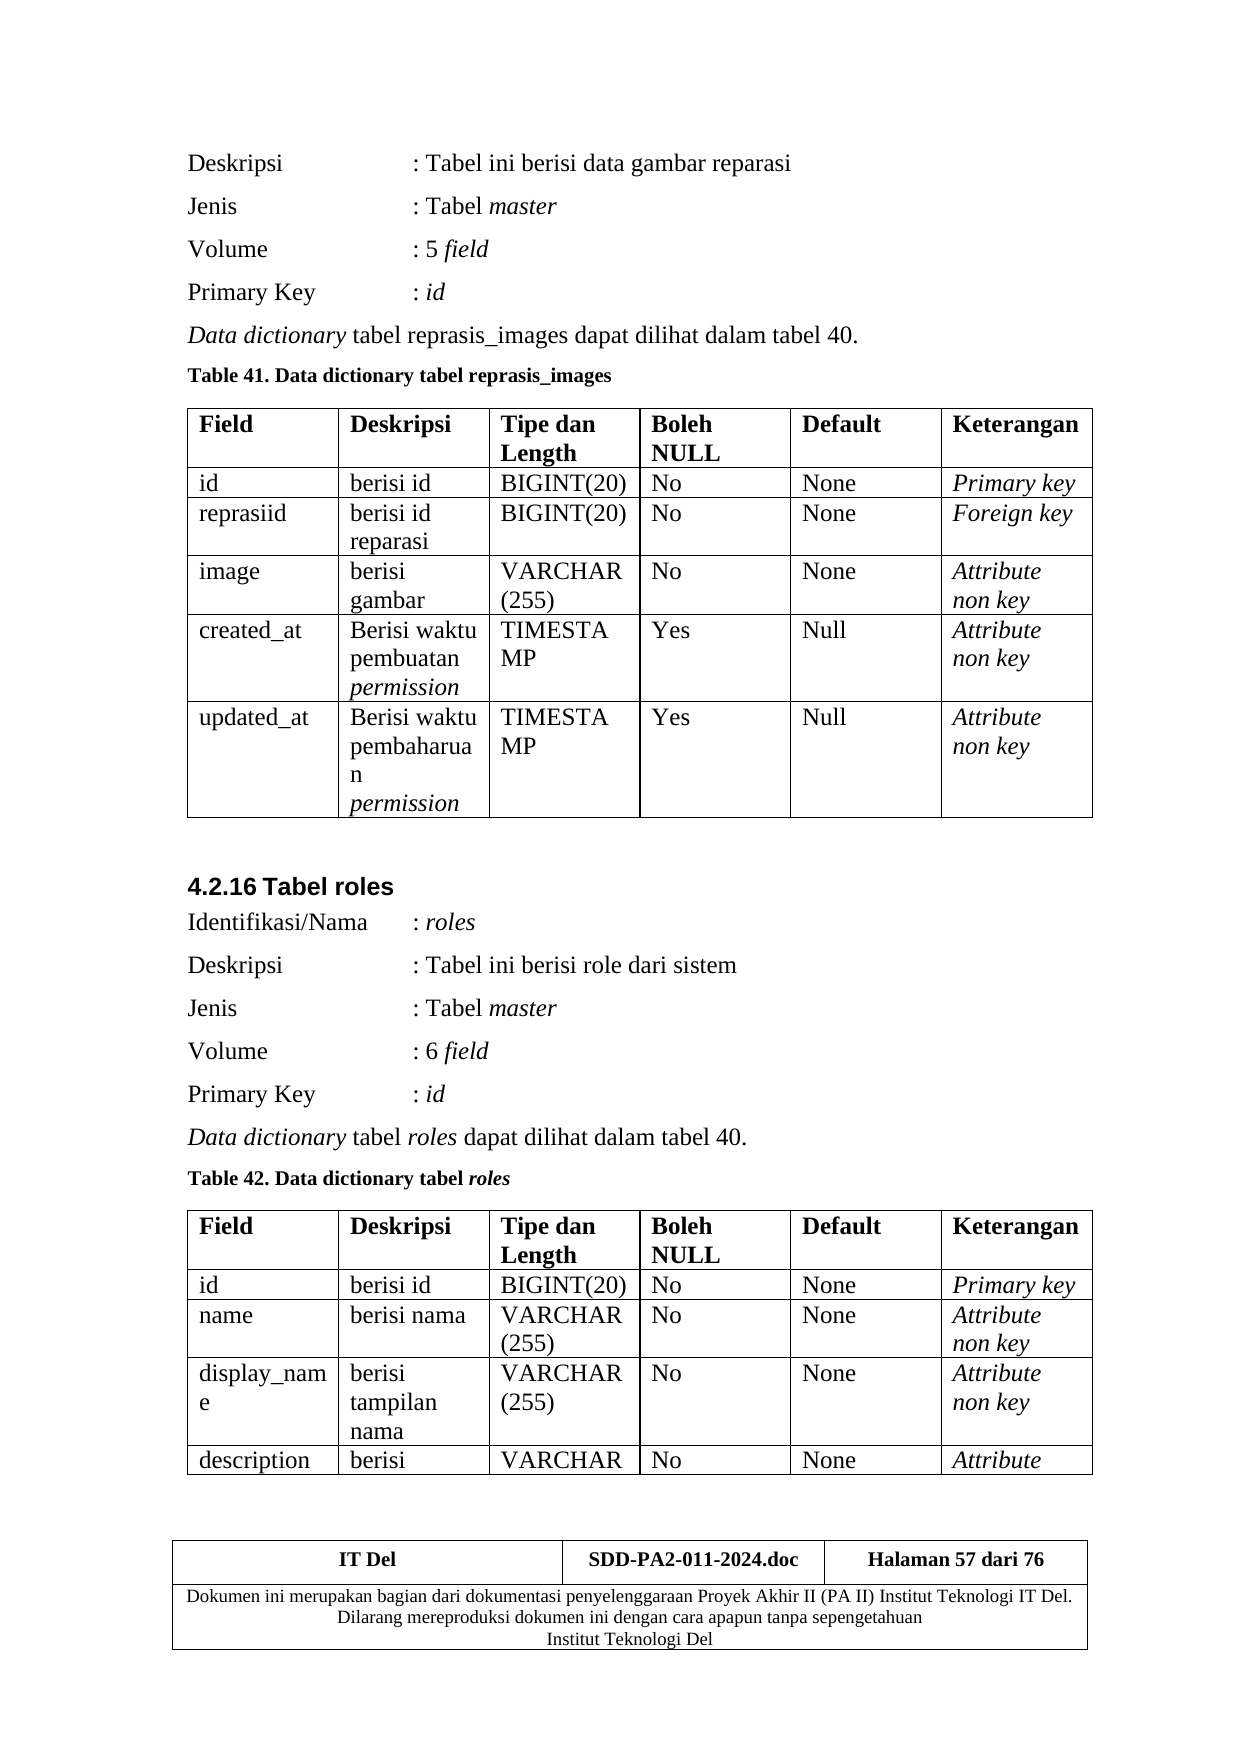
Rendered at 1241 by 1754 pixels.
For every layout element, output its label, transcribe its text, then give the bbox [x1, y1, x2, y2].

table_cell VARCHAR(255) [490, 1358, 639, 1444]
table_cell display_name [188, 1358, 338, 1444]
table_cell updated_at [188, 702, 338, 817]
table_header Default [791, 1211, 941, 1269]
table_cell id [188, 468, 338, 497]
table_cell BIGINT(20) [490, 498, 639, 555]
table_header Field [188, 409, 338, 467]
table_cell None [791, 498, 941, 555]
text Jenis : Tabel master [187, 191, 1092, 219]
table_cell reprasiid [188, 498, 338, 555]
table_cell Primary key [942, 468, 1092, 497]
table_cell name [188, 1300, 338, 1357]
table_cell berisi tampilan nama [339, 1358, 489, 1444]
table_cell Yes [641, 702, 790, 817]
text Volume : 5 field [187, 234, 1092, 263]
table_cell TIMESTAMP [490, 702, 639, 817]
table_cell No [641, 1446, 790, 1474]
text Deskripsi : Tabel ini berisi data gambar reparasi [187, 148, 1092, 176]
table_cell Attribute non key [942, 1300, 1092, 1357]
text Jenis : Tabel master [187, 993, 1092, 1022]
table_header Deskripsi [339, 1211, 489, 1269]
text Identifikasi/Nama : roles [187, 907, 1092, 936]
table_cell Berisi waktu pembuatan permission [339, 615, 489, 701]
text Volume : 6 field [187, 1036, 1092, 1065]
table_cell Attribute non key [942, 702, 1092, 817]
table_cell Null [791, 702, 941, 817]
table_cell None [791, 1300, 941, 1357]
table_header Tipe dan Length [490, 409, 639, 467]
table_cell No [641, 1358, 790, 1444]
table_cell Berisi waktu pembaharuan permission [339, 702, 489, 817]
table_cell None [791, 556, 941, 614]
subtitle Tabel roles [187, 872, 1092, 901]
table_cell No [641, 1300, 790, 1357]
table_header Default [791, 409, 941, 467]
text Table 41. Data dictionary tabel reprasis_images [187, 363, 1092, 387]
table_cell created_at [188, 615, 338, 701]
table_cell None [791, 468, 941, 497]
table_cell berisi id reparasi [339, 498, 489, 555]
table_cell Attribute non key [942, 1358, 1092, 1444]
table_cell berisi gambar [339, 556, 489, 614]
table_cell BIGINT(20) [490, 468, 639, 497]
text Data dictionary tabel reprasis_images dapat dilihat dalam tabel 40. [187, 320, 1092, 349]
table_header Tipe dan Length [490, 1211, 639, 1269]
table_cell Primary key [942, 1270, 1092, 1299]
table_cell None [791, 1270, 941, 1299]
table_header Keterangan [942, 1211, 1092, 1269]
table_cell description [188, 1446, 338, 1474]
table_header Field [188, 1211, 338, 1269]
table_cell TIMESTAMP [490, 615, 639, 701]
text Deskripsi : Tabel ini berisi role dari sistem [187, 950, 1092, 979]
table_header Boleh NULL [641, 1211, 790, 1269]
table_cell VARCHAR(255) [490, 556, 639, 614]
text Table 42. Data dictionary tabel roles [187, 1166, 1092, 1189]
table_cell image [188, 556, 338, 614]
table_cell No [641, 468, 790, 497]
table_header Keterangan [942, 409, 1092, 467]
table_cell None [791, 1446, 941, 1474]
table_cell No [641, 498, 790, 555]
table_cell No [641, 1270, 790, 1299]
table_cell VARCHAR(255) [490, 1446, 639, 1474]
table_header Deskripsi [339, 409, 489, 467]
table_cell No [641, 556, 790, 614]
table_cell Attribute non key [942, 556, 1092, 614]
table_cell Null [791, 615, 941, 701]
table_cell Foreign key [942, 498, 1092, 555]
table_cell Attribute non key [942, 615, 1092, 701]
table_cell berisi deskripsi [339, 1446, 489, 1474]
text Primary Key : id [187, 1079, 1092, 1108]
table_cell VARCHAR(255) [490, 1300, 639, 1357]
table_cell id [188, 1270, 338, 1299]
table_cell berisi nama [339, 1300, 489, 1357]
text Data dictionary tabel roles dapat dilihat dalam tabel 40. [187, 1122, 1092, 1151]
table_cell Yes [641, 615, 790, 701]
text Primary Key : id [187, 277, 1092, 306]
table_cell Attribute non key [942, 1446, 1092, 1474]
table_cell berisi id [339, 468, 489, 497]
table_header Boleh NULL [641, 409, 790, 467]
table_cell berisi id [339, 1270, 489, 1299]
table_cell None [791, 1358, 941, 1444]
table_cell BIGINT(20) [490, 1270, 639, 1299]
